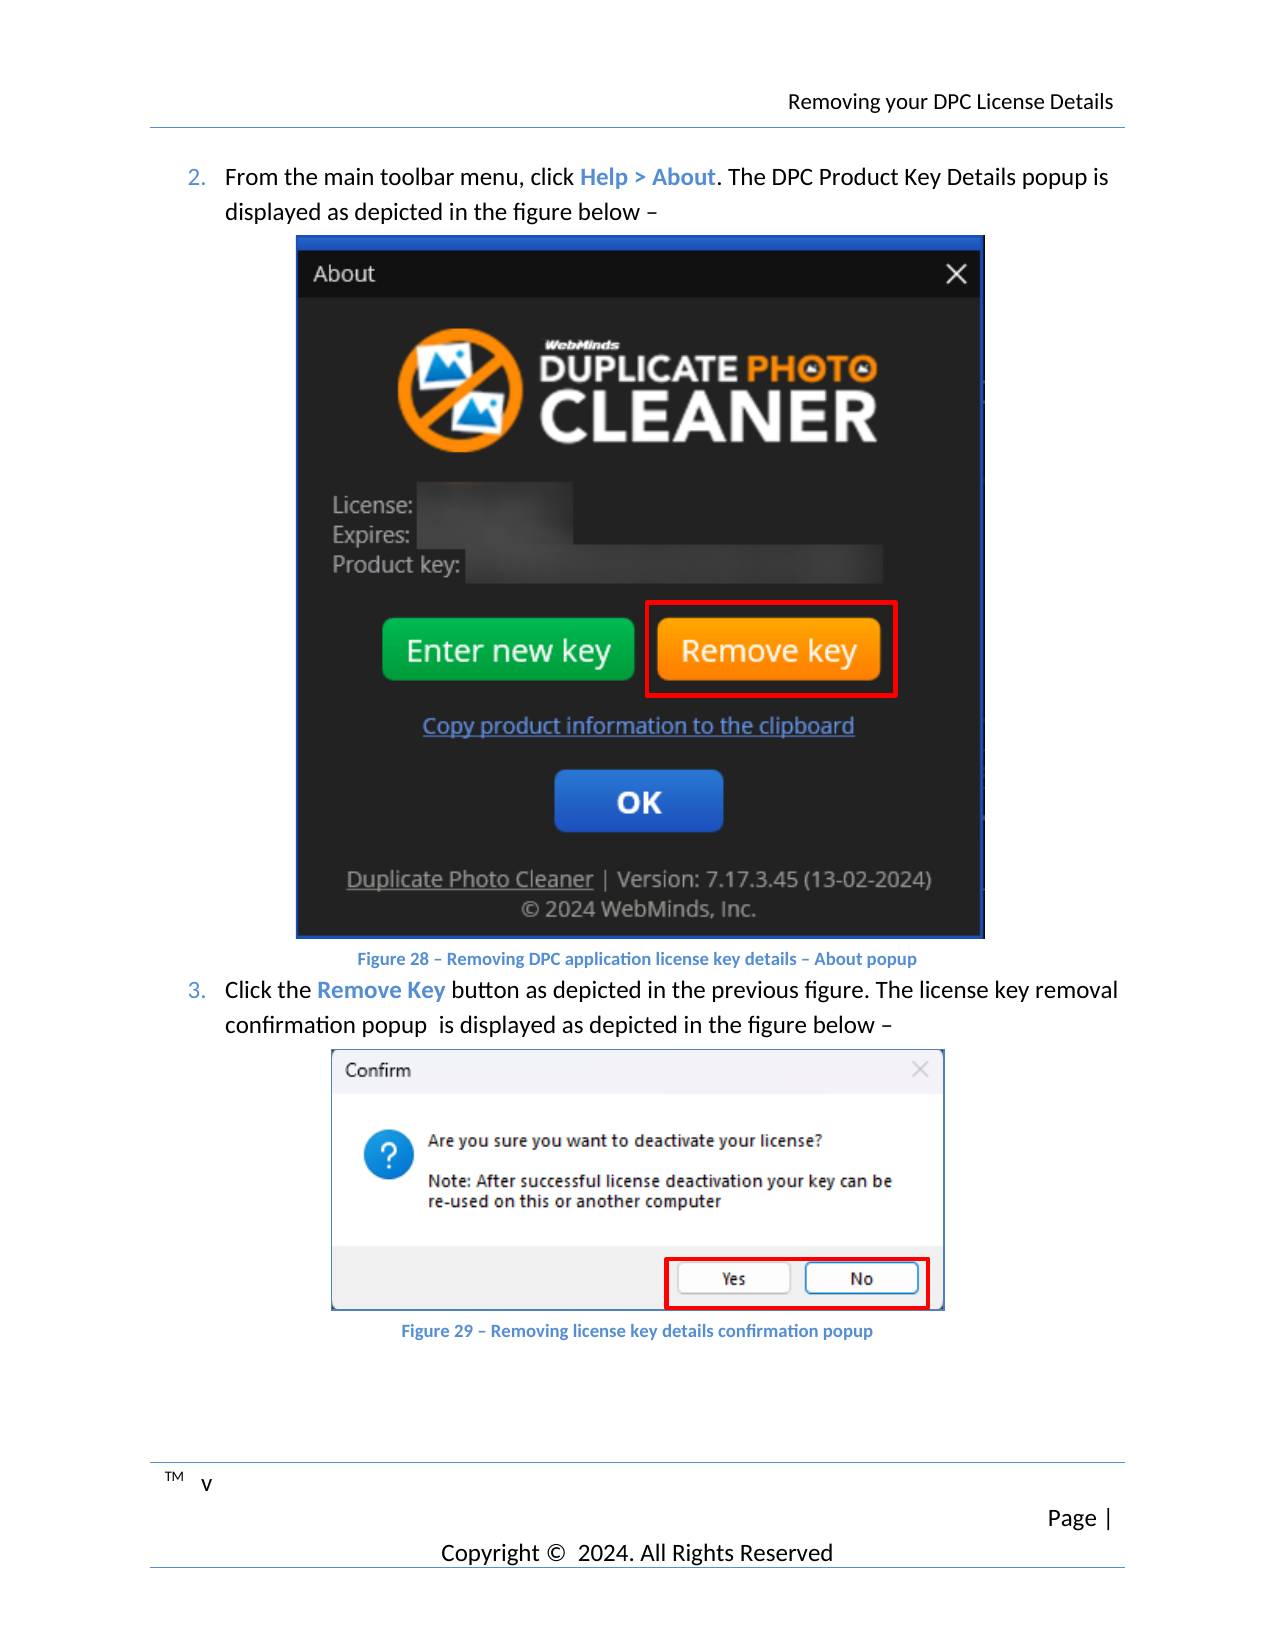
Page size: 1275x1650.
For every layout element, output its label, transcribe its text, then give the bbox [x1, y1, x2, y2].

list From the main toolbar menu, click Help > About. The DPC Product Key Details popup is displayed as depicted in the figure below – [187, 161, 1125, 227]
picture [669, 1261, 926, 1306]
text Figure 28 – Removing DPC application license key details – About popup [150, 947, 1125, 970]
list Click the Remove Key button as depicted in the previous figure. The license key removal confirmation popup is displayed as depicted in the figure below – [187, 974, 1125, 1040]
picture [332, 1050, 943, 1309]
text Figure 29 – Removing license key details confirmation popup [150, 1319, 1125, 1342]
picture [295, 235, 985, 939]
